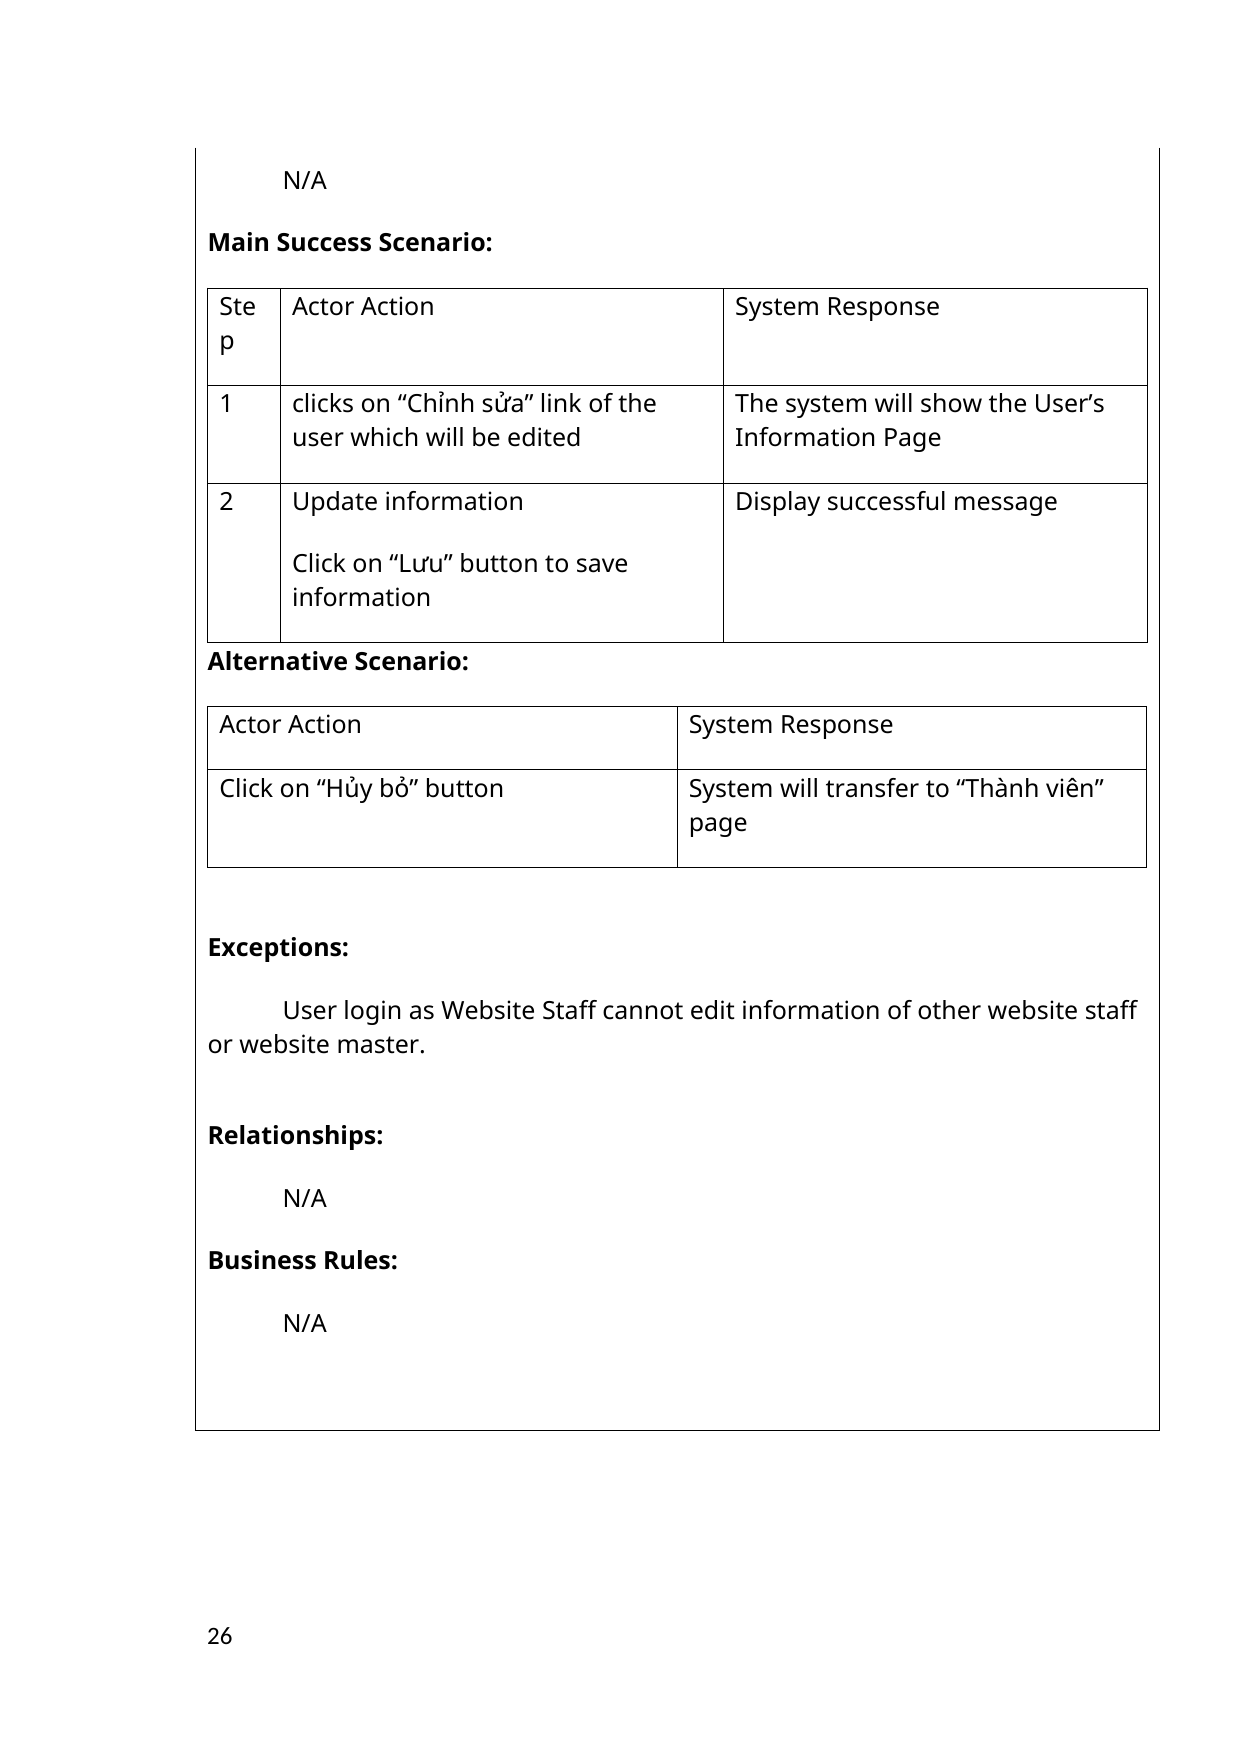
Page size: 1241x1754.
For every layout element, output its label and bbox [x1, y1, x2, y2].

table_cell [196, 154, 1159, 1430]
